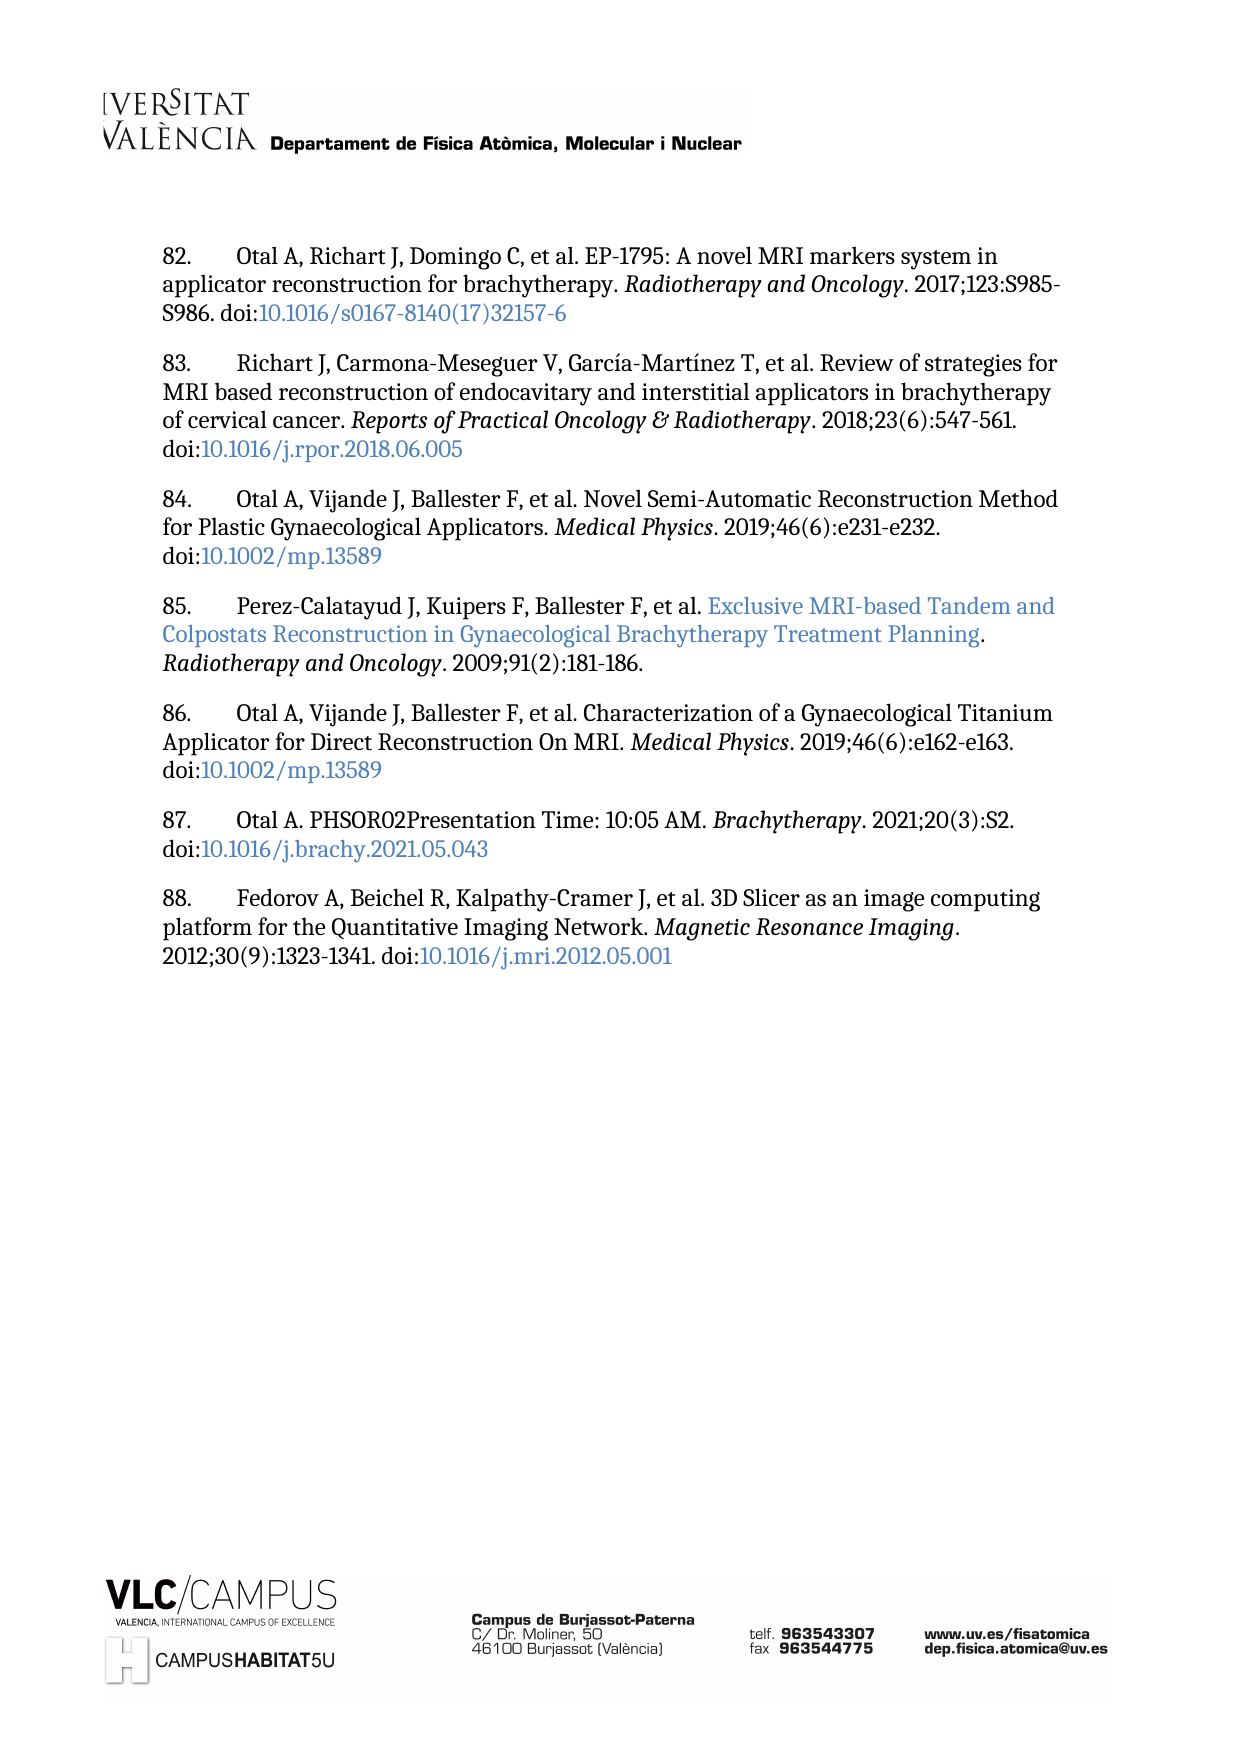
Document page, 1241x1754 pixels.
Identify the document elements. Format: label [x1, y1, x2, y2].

picture [103, 87, 748, 156]
picture [103, 1575, 1113, 1701]
